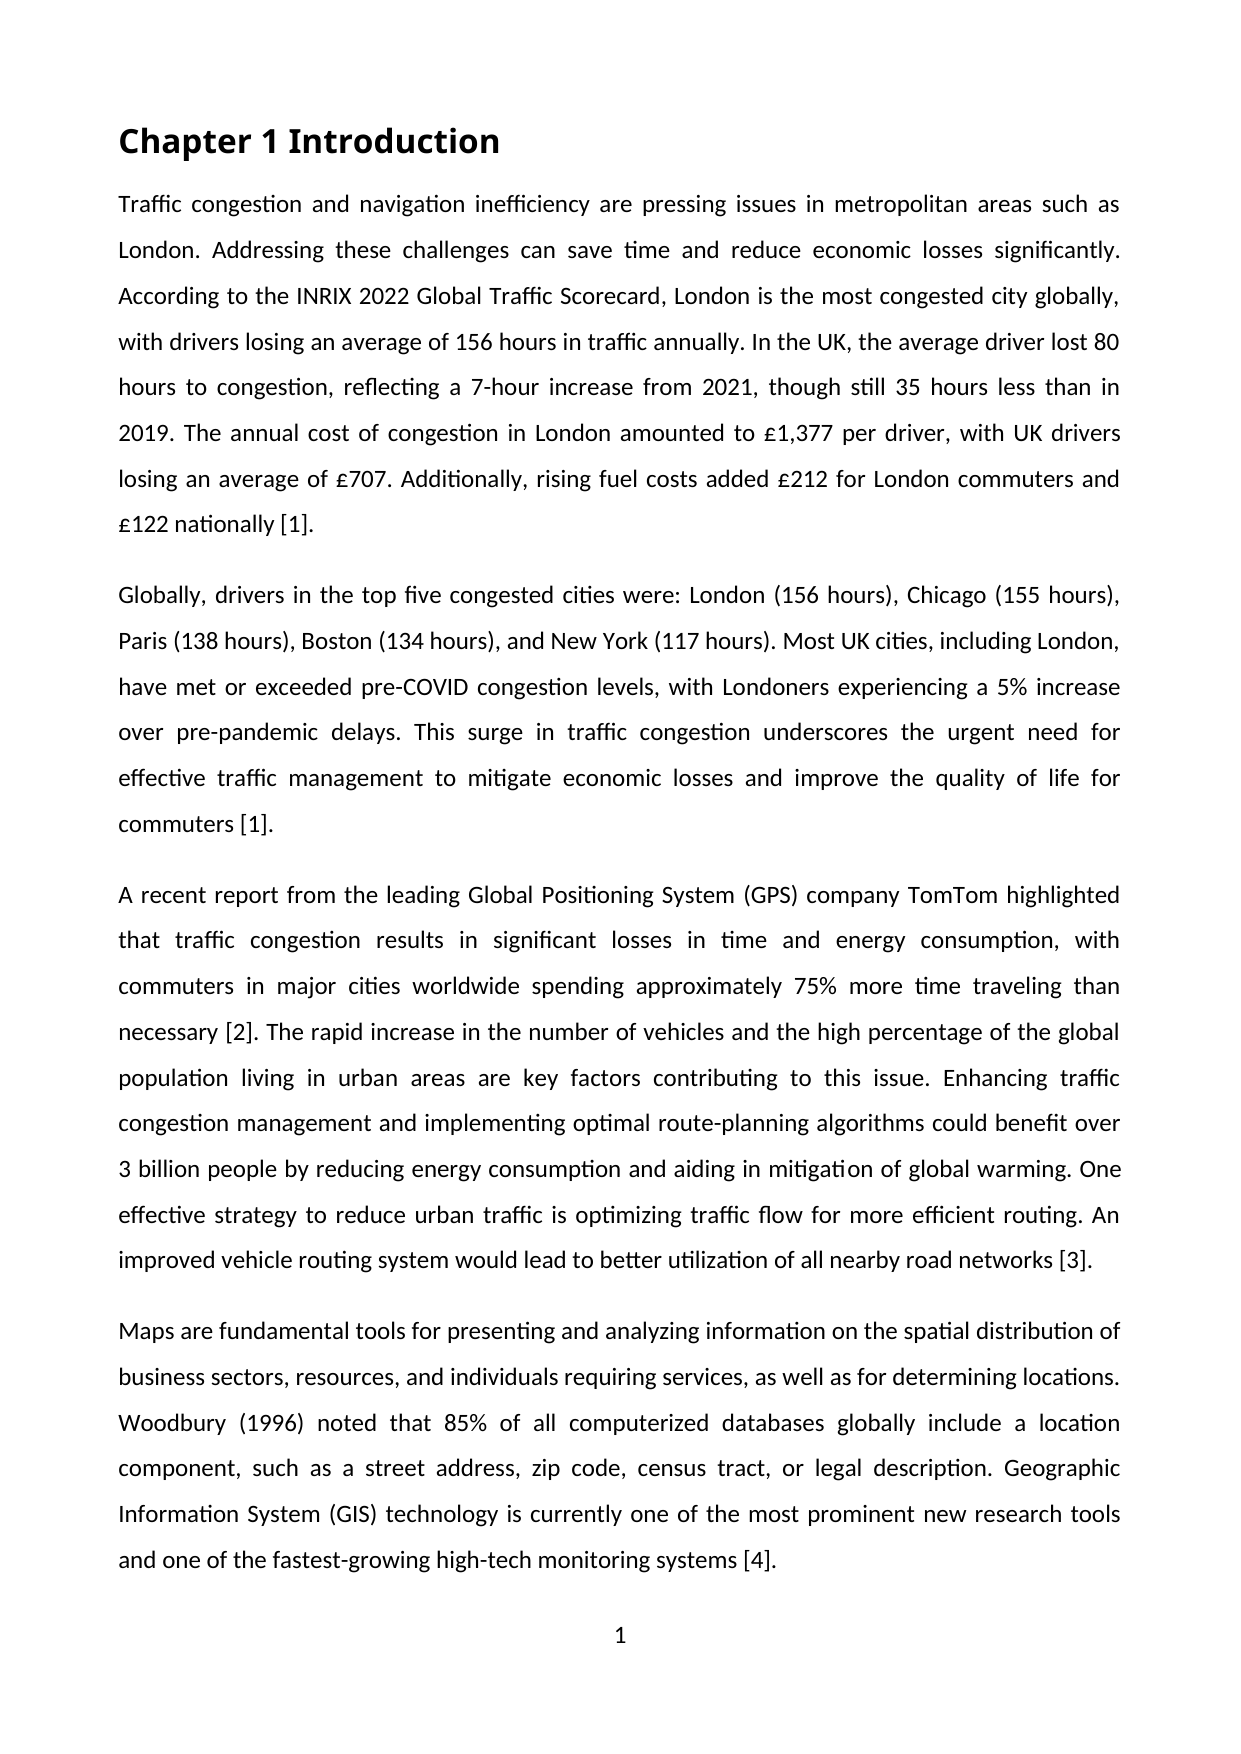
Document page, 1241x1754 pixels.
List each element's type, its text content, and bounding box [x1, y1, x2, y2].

text A recent report from the leading Global Positioning System (GPS) company TomTom highlighted that traffic congestion results in significant losses in time and energy consumption, with commuters in major cities worldwide spending approximately 75% more time traveling than necessary [2]. The rapid increase in the number of vehicles and the high percentage of the global population living in urban areas are key factors contributing to this issue. Enhancing traffic congestion management and implementing optimal route-planning algorithms could benefit over 3 billion people by reducing energy consumption and aiding in mitigation of global warming. One effective strategy to reduce urban traffic is optimizing traffic flow for more efficient routing. An improved vehicle routing system would lead to better utilization of all nearby road networks [3]. [118, 879, 1122, 1275]
text Globally, drivers in the top five congested cities were: London (156 hours), Chicago (155 hours), Paris (138 hours), Boston (134 hours), and New York (117 hours). Most UK cities, including London, have met or exceeded pre-COVID congestion levels, with Londoners experiencing a 5% increase over pre-pandemic delays. This surge in traffic congestion underscores the urgent need for effective traffic management to mitigate economic losses and improve the quality of life for commuters [1]. [118, 579, 1122, 838]
subtitle Introduction [118, 118, 1122, 163]
text Traffic congestion and navigation inefficiency are pressing issues in metropolitan areas such as London. Addressing these challenges can save time and reduce economic losses significantly. According to the INRIX 2022 Global Traffic Scorecard, London is the most congested city globally, with drivers losing an average of 156 hours in traffic annually. In the UK, the average driver lost 80 hours to congestion, reflecting a 7-hour increase from 2021, though still 35 hours less than in 2019. The annual cost of congestion in London amounted to £1,377 per driver, with UK drivers losing an average of £707. Additionally, rising fuel costs added £212 for London commuters and £122 nationally [1]. [118, 188, 1122, 539]
text Maps are fundamental tools for presenting and analyzing information on the spatial distribution of business sectors, resources, and individuals requiring services, as well as for determining locations. Woodbury (1996) noted that 85% of all computerized databases globally include a location component, such as a street address, zip code, census tract, or legal description. Geographic Information System (GIS) technology is currently one of the most prominent new research tools and one of the fastest-growing high-tech monitoring systems [4]. [118, 1315, 1122, 1574]
